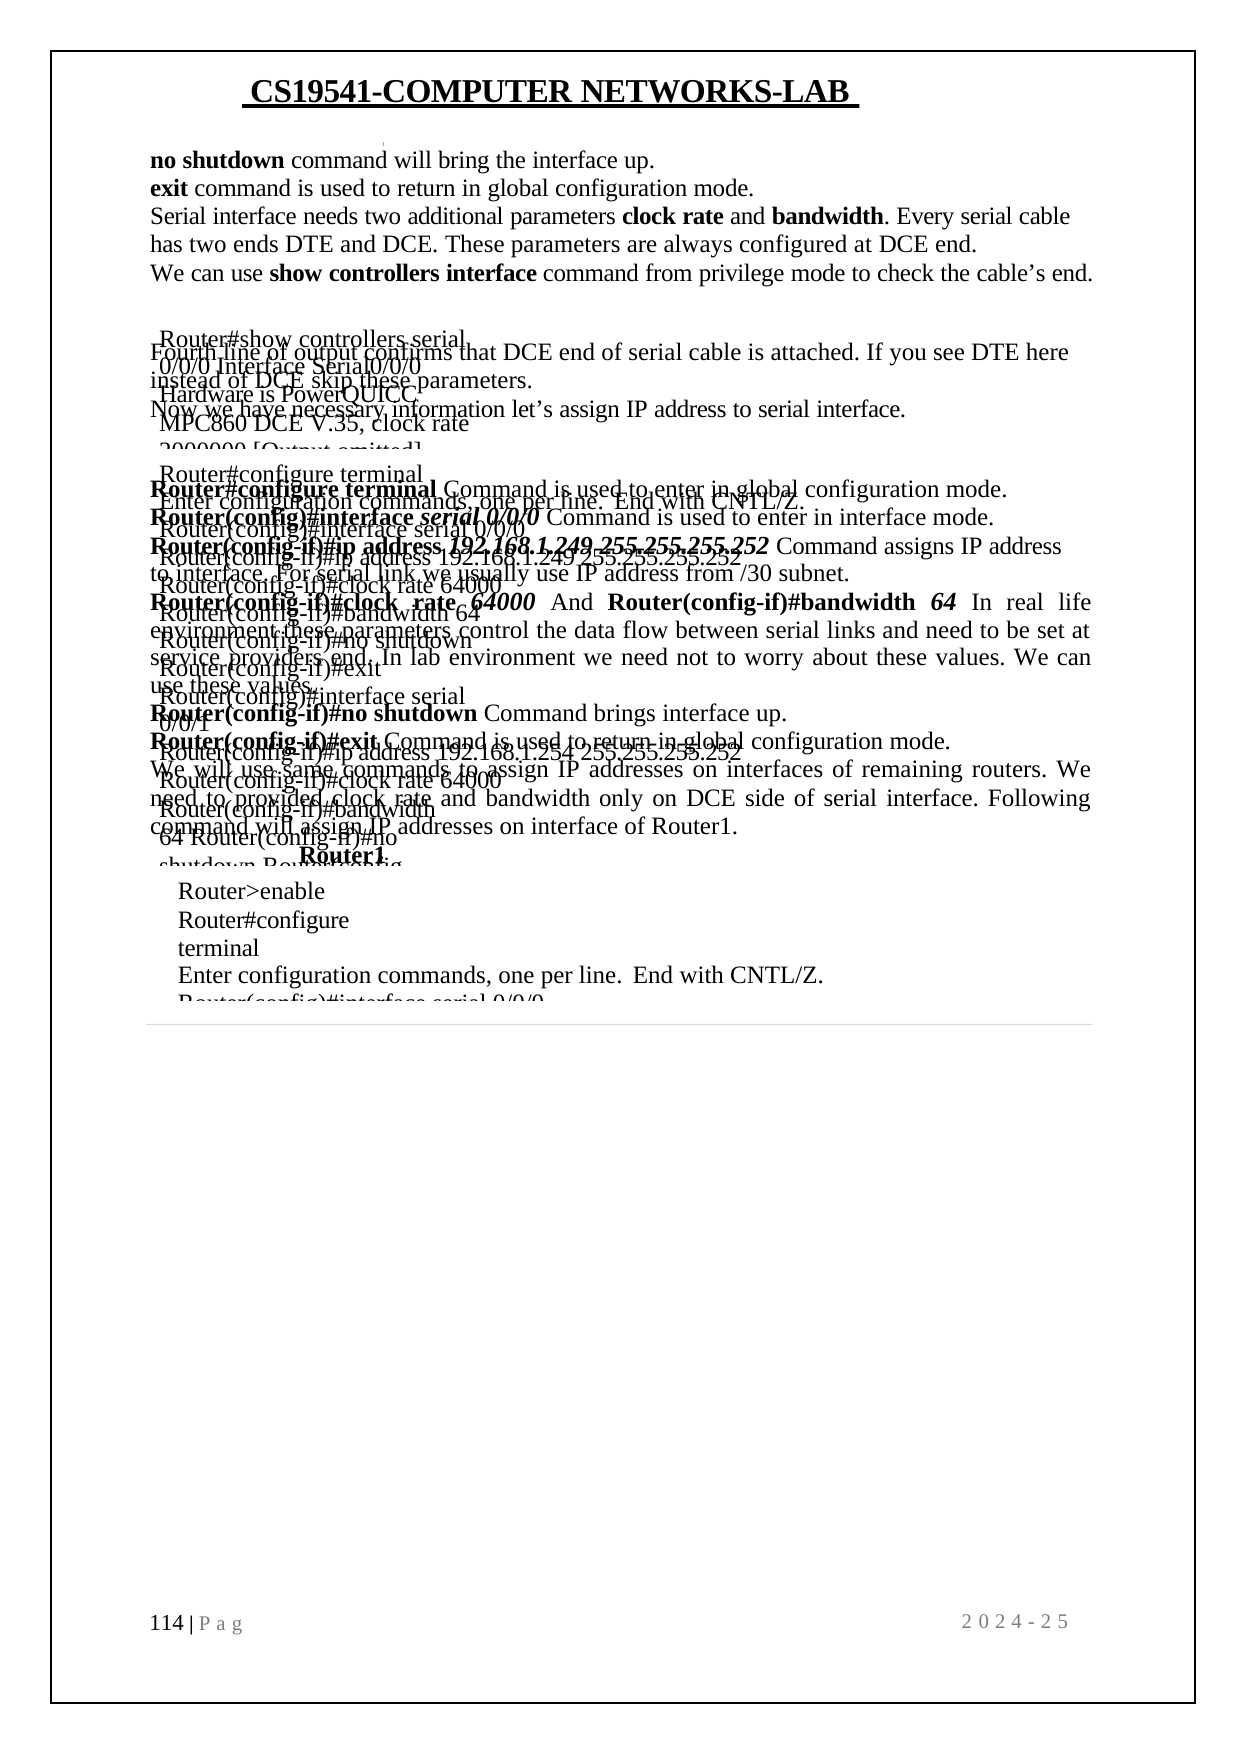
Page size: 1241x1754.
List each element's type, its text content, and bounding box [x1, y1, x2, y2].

text Serial interface needs two additional parameters clock rate and bandwidth. Every serial cable has two ends DTE and DCE. These parameters are always configured at DCE end. [150, 202, 1090, 257]
text Router#configure terminal Command is used to enter in global configuration mode. Router(config)#interface serial 0/0/0 Command is used to enter in interface mode. Router(config-if)#ip address 192.168.1.249 255.255.255.252 Command assigns IP address to interface. For serial link we usually use IP address from /30 subnet. [150, 475, 1079, 587]
text exit command is used to return in global configuration mode. [150, 174, 1194, 202]
text Now we have necessary information let’s assign IP address to serial interface. [150, 394, 1194, 422]
text We can use show controllers interface command from privilege mode to check the cable’s end. [150, 258, 1194, 287]
text Router(config-if)#no shutdown Command brings interface up. [150, 699, 1194, 727]
text We will use same commands to assign IP addresses on interfaces of remaining routers. We need to provided clock rate and bandwidth only on DCE side of serial interface. Following command will assign IP addresses on interface of Router1. [150, 755, 1091, 840]
text Router(config-if)#exit Command is used to return in global configuration mode. [150, 727, 1194, 755]
text no shutdown command will bring the interface up. [150, 146, 1194, 174]
text Fourth line of output confirms that DCE end of serial cable is attached. If you see DTE here instead of DCE skip these parameters. [150, 338, 1071, 394]
text Router(config-if)#clock rate 64000 And Router(config-if)#bandwidth 64 In real life environment these parameters control the data flow between serial links and need to be set at service providers end. In lab environment we need not to worry about these values. We can use these values. [150, 587, 1092, 699]
subtitle Router1 [298, 840, 1194, 868]
